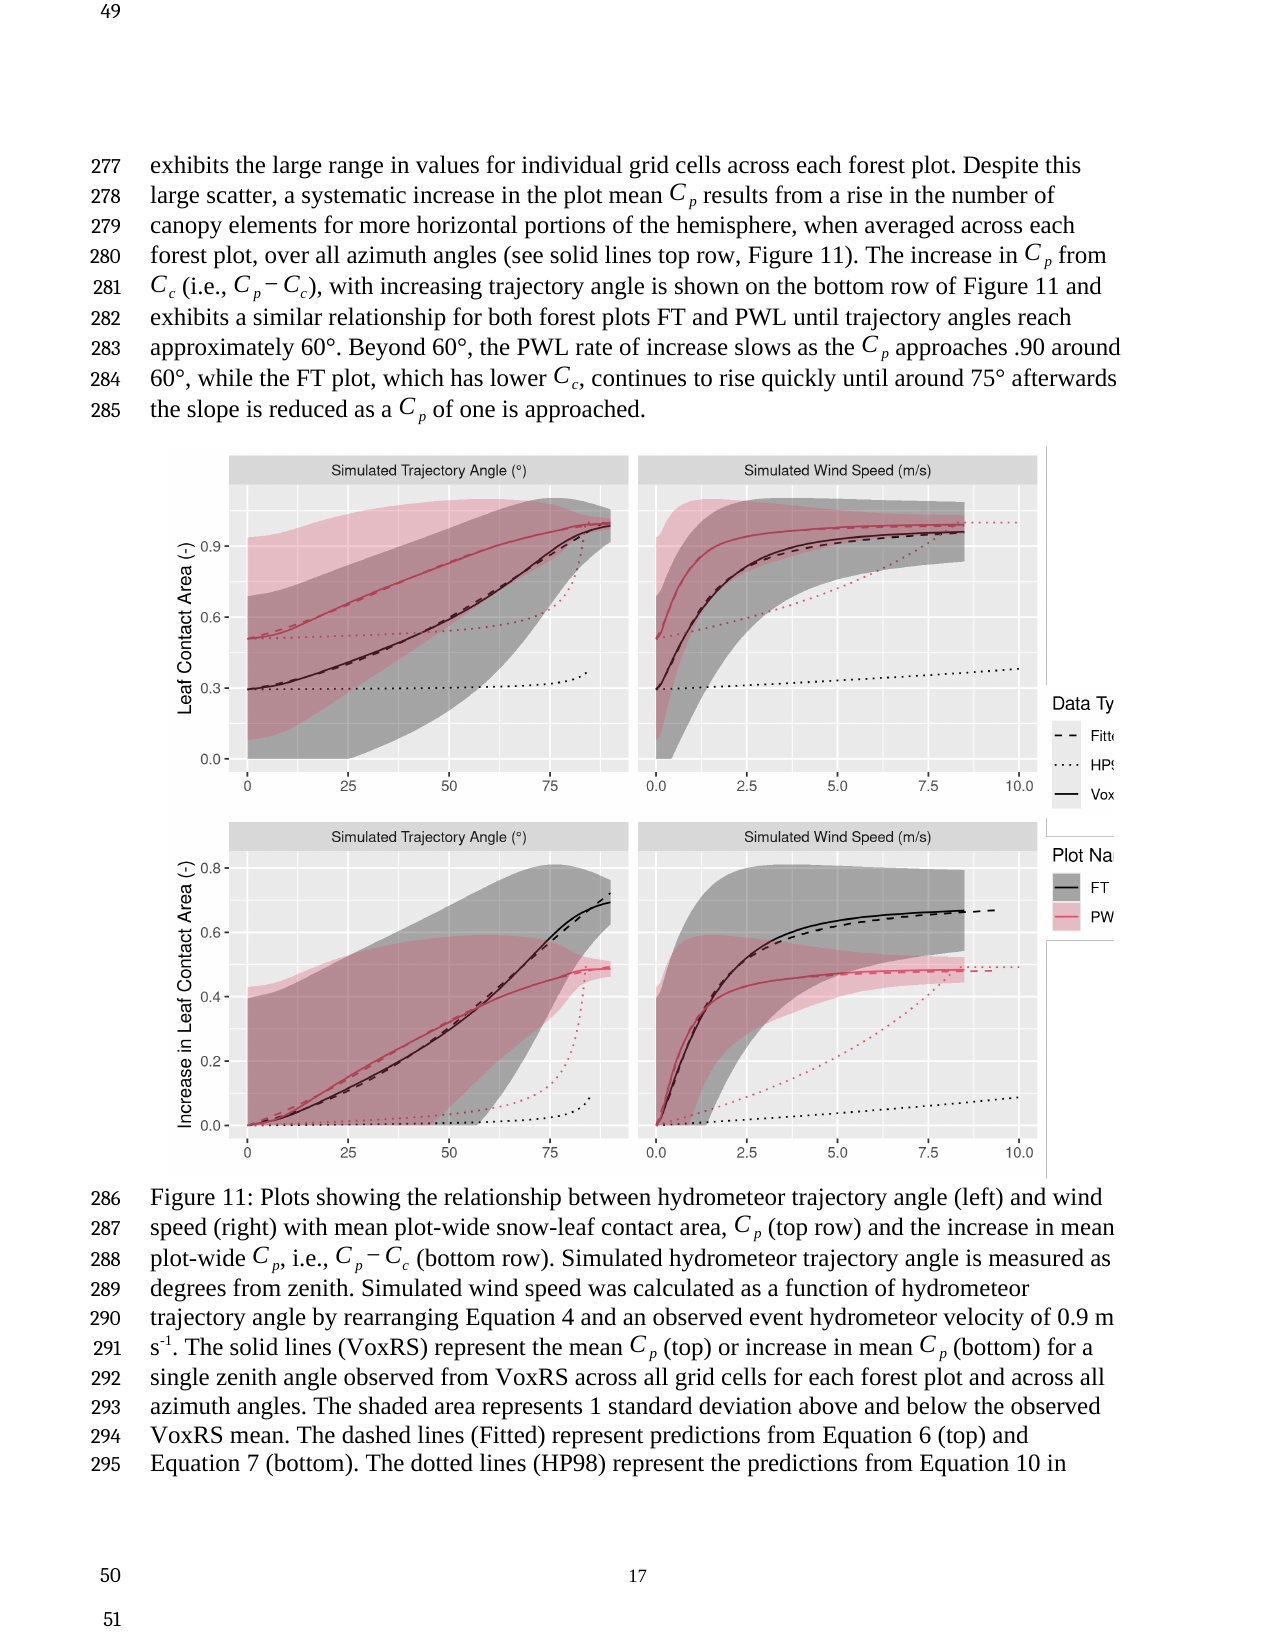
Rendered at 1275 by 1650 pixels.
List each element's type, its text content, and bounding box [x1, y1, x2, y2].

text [150, 150, 1125, 424]
picture [168, 446, 1114, 1179]
table_header Figure 11: Plots showing the relationship between hydrometeor trajectory angle (left) and wind speed (right) with mean plot-wide snow-leaf contact area, (top row) and the increase in mean plot-wide , i.e., (bottom row). Simulated hydrometeor trajectory angle is measured as degrees from zenith. Simulated wind speed was calculated as a function of hydrometeor trajectory angle by rearranging Equation 4 and an observed event hydrometeor velocity of 0.9 m s-1. The solid lines (VoxRS) represent the mean (top) or increase in mean (bottom) for a single zenith angle observed from VoxRS across all grid cells for each forest plot and across all azimuth angles. The shaded area represents 1 standard deviation above and below the observed VoxRS mean. The dashed lines (Fitted) represent predictions from Equation 6 (top) and Equation 7 (bottom). The dotted lines (HP98) represent the predictions from Equation 10 in Hedstrom & Pomeroy (1998). A forested downwind distance of 100 m was used for the HP98 calculation. The line colour represents the forest plot, FT (black) and PWL (red) [139, 443, 1114, 1182]
